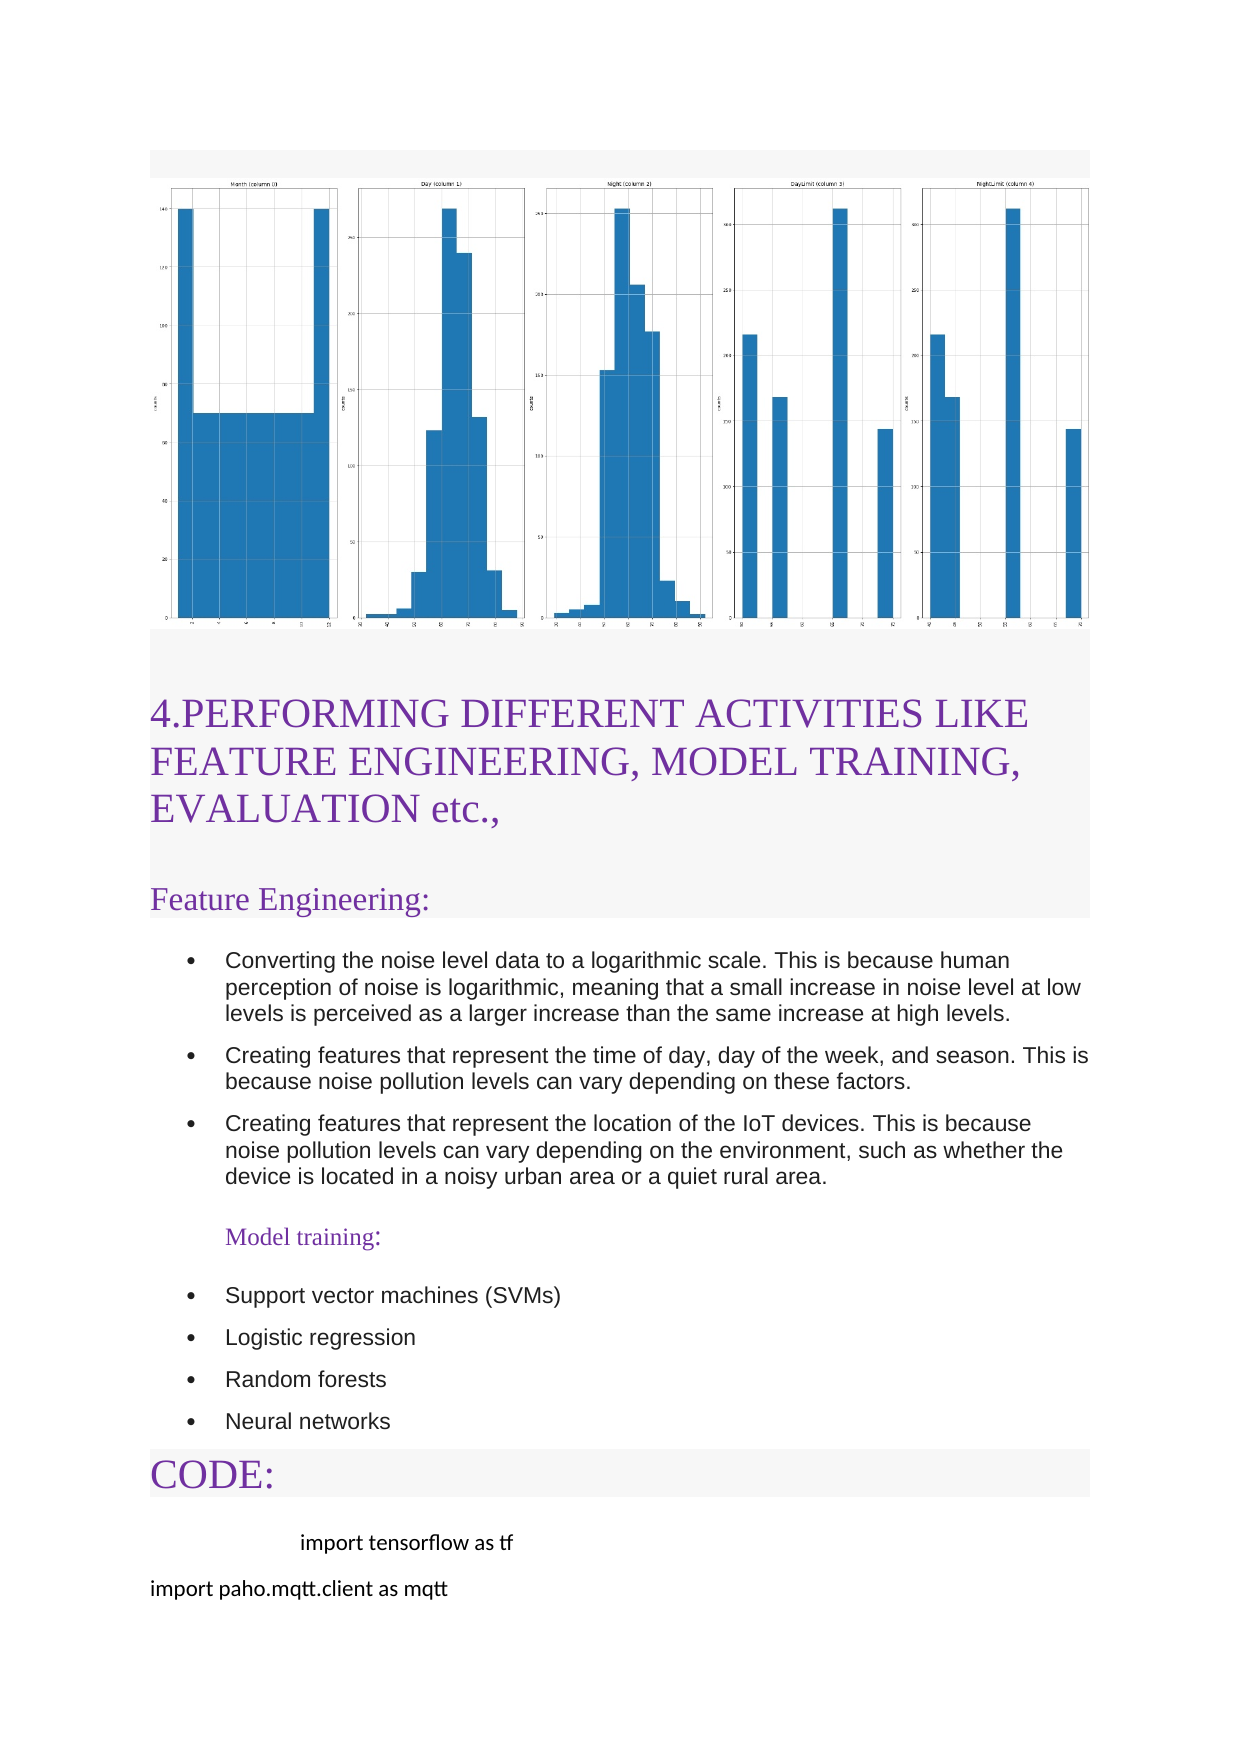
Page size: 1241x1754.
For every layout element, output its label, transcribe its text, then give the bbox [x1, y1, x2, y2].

list Neural networks [187, 1408, 1090, 1434]
text import paho.mqtt.client as mqtt [150, 1574, 1090, 1603]
text FEATURE ENGINEERING, MODEL TRAINING, [150, 736, 1090, 784]
text Model training: [225, 1218, 1090, 1252]
list Logistic regression [187, 1324, 1090, 1350]
list Random forests [187, 1366, 1090, 1392]
text EVALUATION etc., [150, 784, 1090, 832]
list Support vector machines (SVMs) [187, 1282, 1090, 1308]
text Feature Engineering: [150, 880, 1090, 918]
list Converting the noise level data to a logarithmic scale. This is because human perception of noise is logarithmic, meaning that a small increase in noise level at low levels is perceived as a larger increase than the same increase at high levels. [187, 947, 1090, 1026]
list Creating features that represent the time of day, day of the week, and season. This is because noise pollution levels can vary depending on these factors. [187, 1042, 1090, 1094]
text CODE: [150, 1449, 1090, 1497]
list import tensorflow as tf [300, 1528, 1090, 1556]
list Creating features that represent the location of the IoT devices. This is because noise pollution levels can vary depending on the environment, such as whether the device is located in a noisy urban area or a quiet rural area. [187, 1110, 1090, 1189]
text 4.PERFORMING DIFFERENT ACTIVITIES LIKE [150, 688, 1090, 736]
picture [150, 178, 1091, 629]
